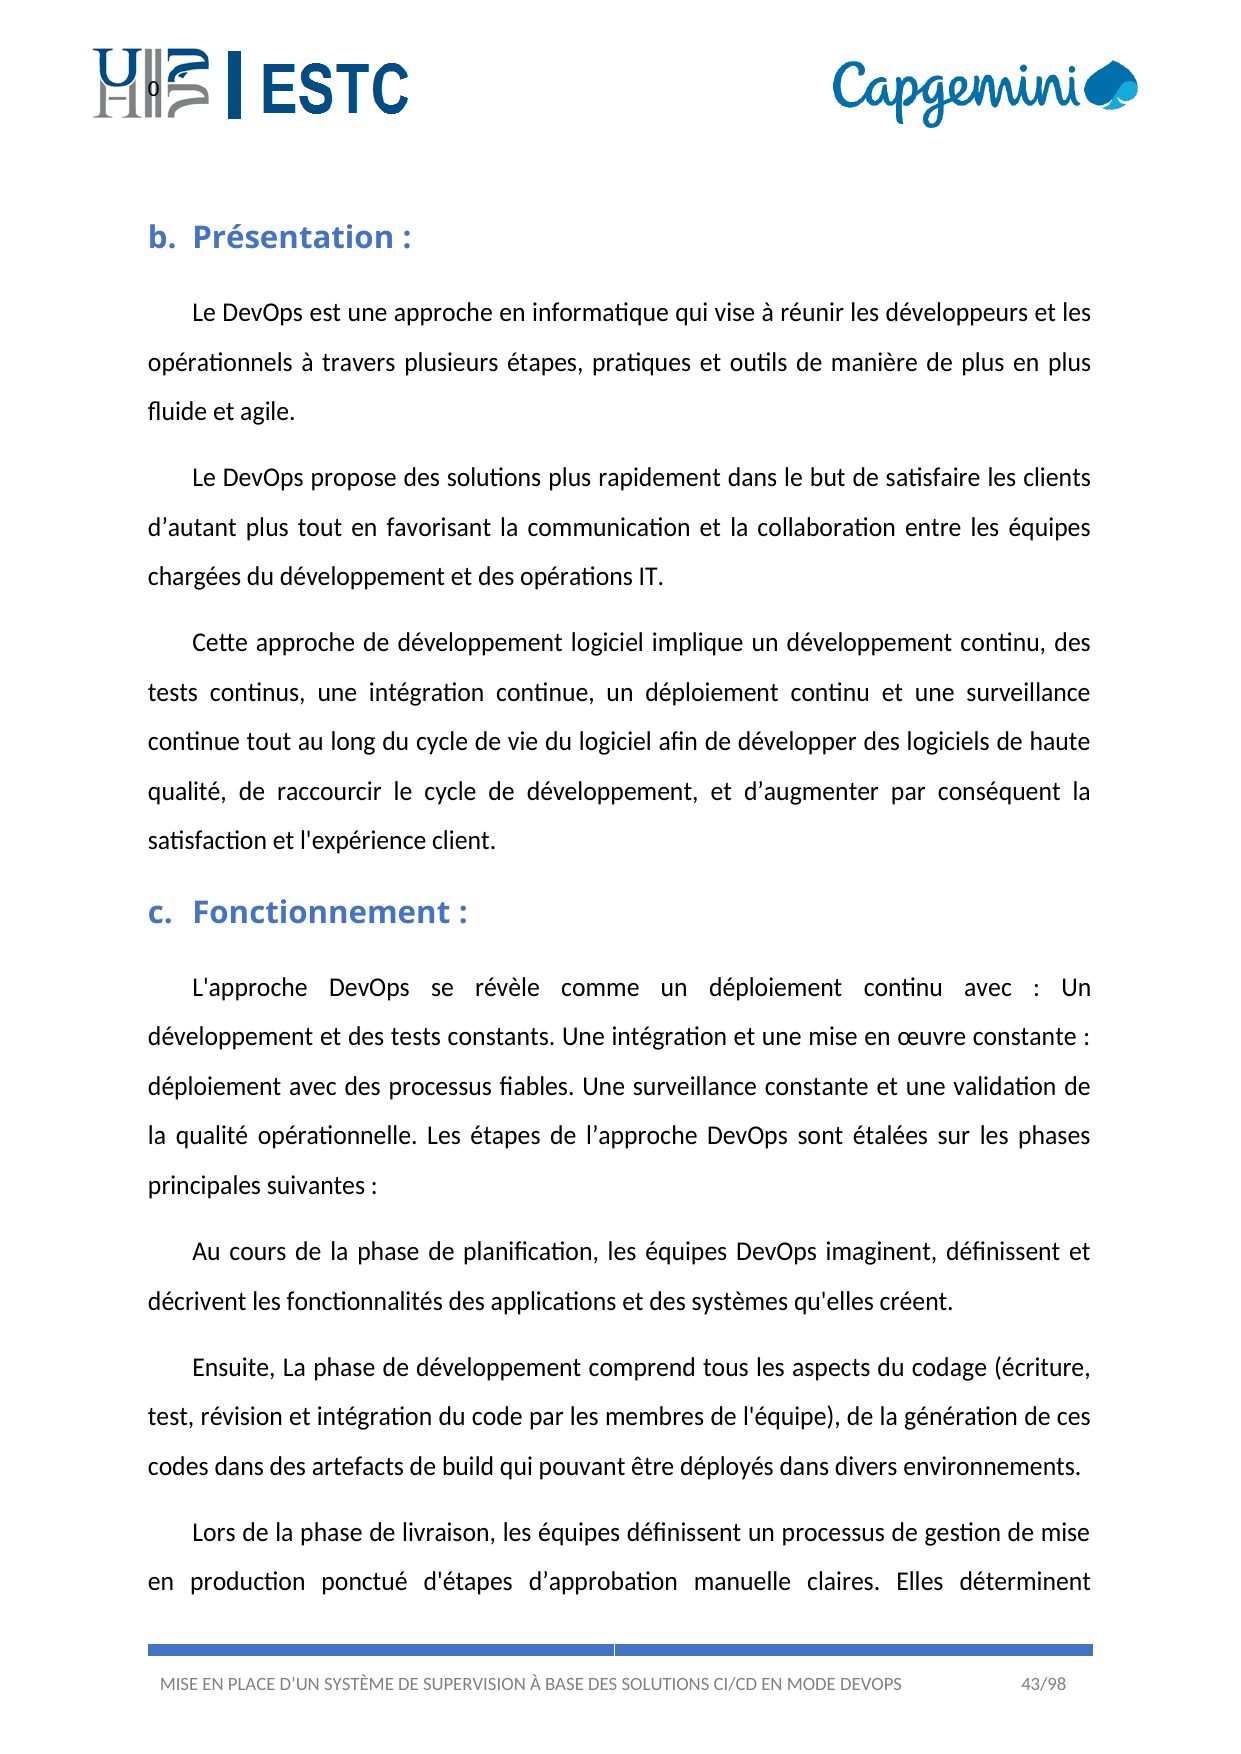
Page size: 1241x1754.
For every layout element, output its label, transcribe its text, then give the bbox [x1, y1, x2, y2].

text Le DevOps est une approche en informatique qui vise à réunir les développeurs et les opérationnels à travers plusieurs étapes, pratiques et outils de manière de plus en plus fluide et agile. [148, 295, 1093, 427]
text L'approche DevOps se révèle comme un déploiement continu avec : Un développement et des tests constants. Une intégration et une mise en œuvre constante : déploiement avec des processus fiables. Une surveillance constante et une validation de la qualité opérationnelle. Les étapes de l’approche DevOps sont étalées sur les phases principales suivantes : [148, 970, 1093, 1201]
text Cette approche de développement logiciel implique un développement continu, des tests continus, une intégration continue, un déploiement continu et une surveillance continue tout au long du cycle de vie du logiciel afin de développer des logiciels de haute qualité, de raccourcir le cycle de développement, et d’augmenter par conséquent la satisfaction et l'expérience client. [148, 626, 1093, 856]
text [148, 1515, 1093, 1597]
picture [87, 40, 418, 136]
text Le DevOps propose des solutions plus rapidement dans le but de satisfaire les clients d’autant plus tout en favorisant la communication et la collaboration entre les équipes chargées du développement et des opérations IT. [148, 460, 1093, 592]
subtitle Fonctionnement : [148, 889, 1093, 932]
picture [833, 60, 1139, 128]
text Ensuite, La phase de développement comprend tous les aspects du codage (écriture, test, révision et intégration du code par les membres de l'équipe), de la génération de ces codes dans des artefacts de build qui pouvant être déployés dans divers environnements. [148, 1350, 1093, 1482]
text Au cours de la phase de planification, les équipes DevOps imaginent, définissent et décrivent les fonctionnalités des applications et des systèmes qu'elles créent. [148, 1234, 1093, 1317]
subtitle Présentation : [148, 215, 1093, 257]
